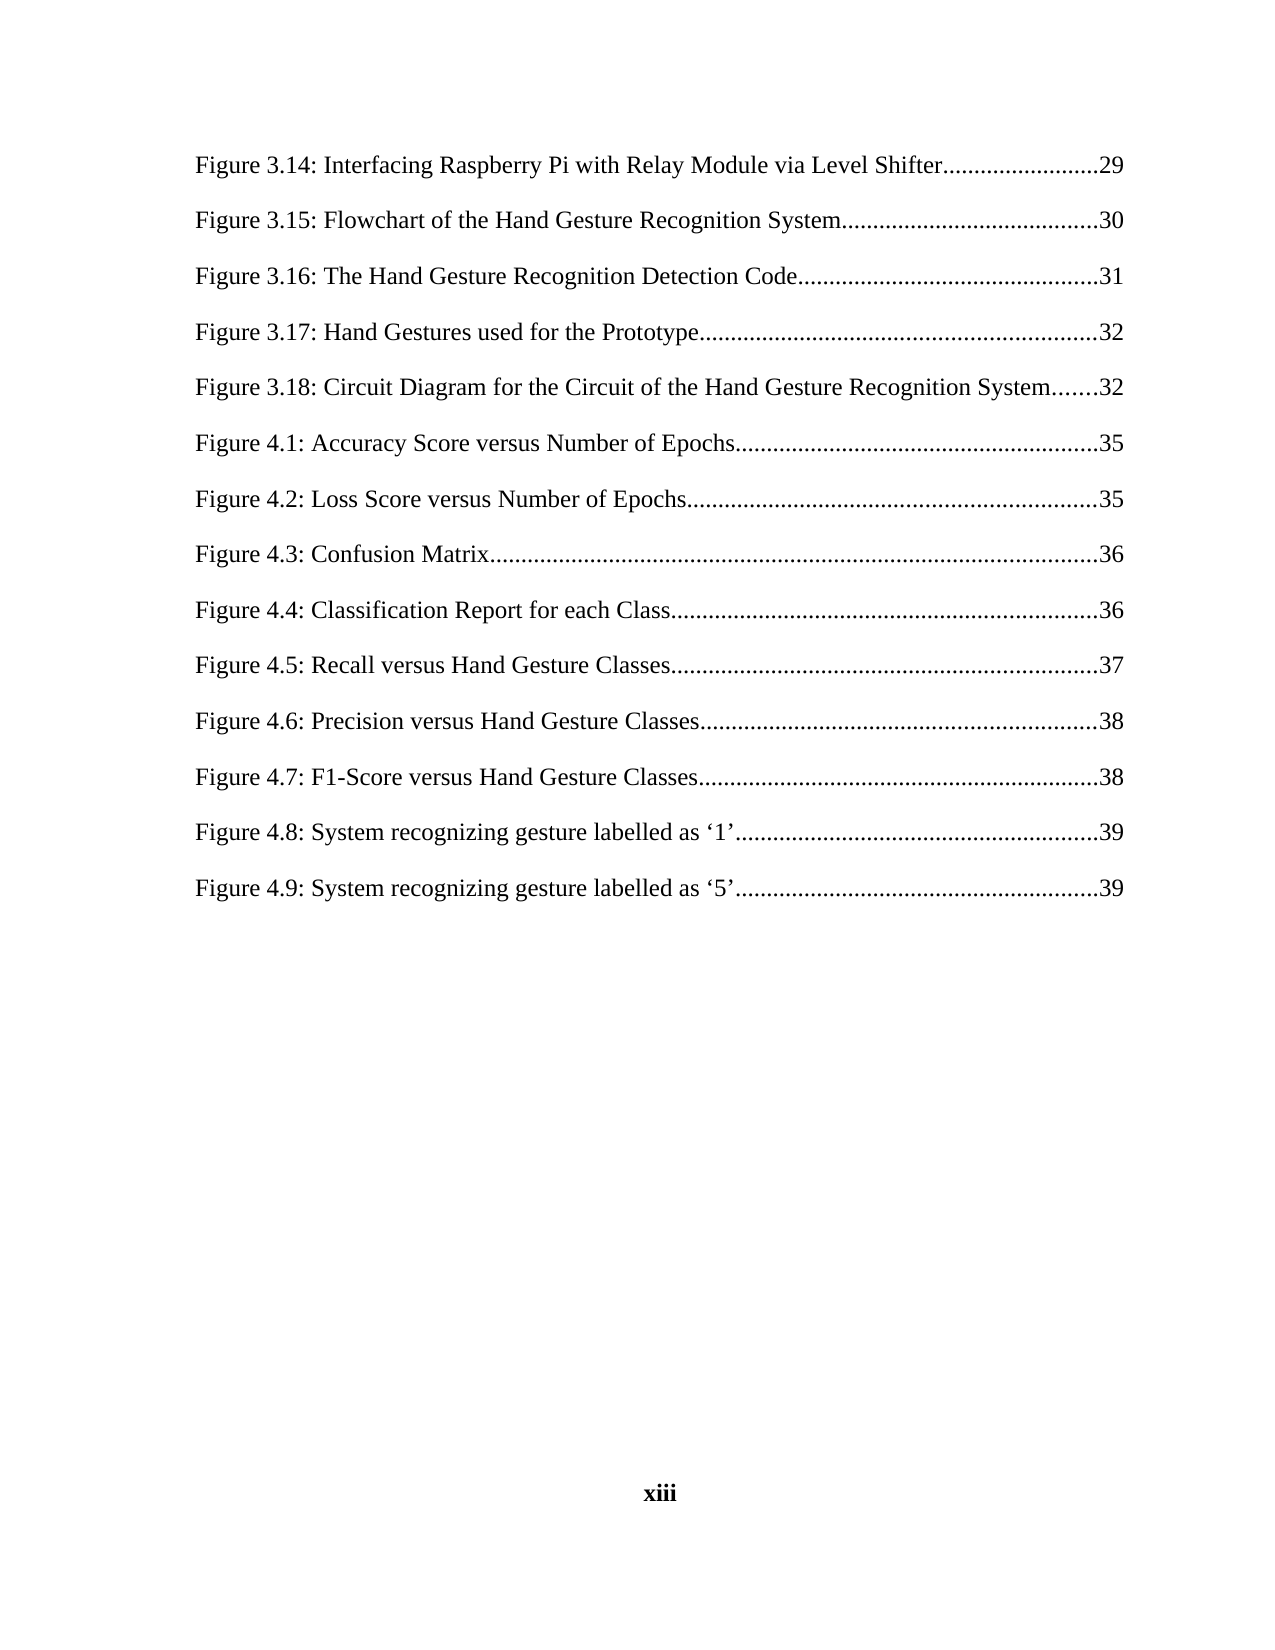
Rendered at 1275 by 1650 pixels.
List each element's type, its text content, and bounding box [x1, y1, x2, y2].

text Figure 4.4: Classification Report for each Class 36 [150, 595, 1125, 624]
text Figure 3.16: The Hand Gesture Recognition Detection Code 31 [150, 261, 1125, 290]
text Figure 4.7: F1-Score versus Hand Gesture Classes 38 [150, 762, 1125, 791]
text Figure 4.9: System recognizing gesture labelled as ‘5’ 39 [150, 873, 1125, 902]
text Figure 4.2: Loss Score versus Number of Epochs 35 [150, 484, 1125, 512]
text Figure 3.15: Flowchart of the Hand Gesture Recognition System 30 [150, 206, 1125, 234]
text Figure 4.6: Precision versus Hand Gesture Classes 38 [150, 706, 1125, 735]
text Figure 3.18: Circuit Diagram for the Circuit of the Hand Gesture Recognition System 32 [150, 372, 1125, 401]
text Figure 4.5: Recall versus Hand Gesture Classes 37 [150, 651, 1125, 679]
text Figure 3.17: Hand Gestures used for the Prototype 32 [150, 317, 1125, 346]
text Figure 4.8: System recognizing gesture labelled as ‘1’ 39 [150, 817, 1125, 846]
text Figure 3.14: Interfacing Raspberry Pi with Relay Module via Level Shifter 29 [150, 150, 1125, 179]
text Figure 4.1: Accuracy Score versus Number of Epochs 35 [150, 428, 1125, 457]
text Figure 4.3: Confusion Matrix 36 [150, 539, 1125, 568]
